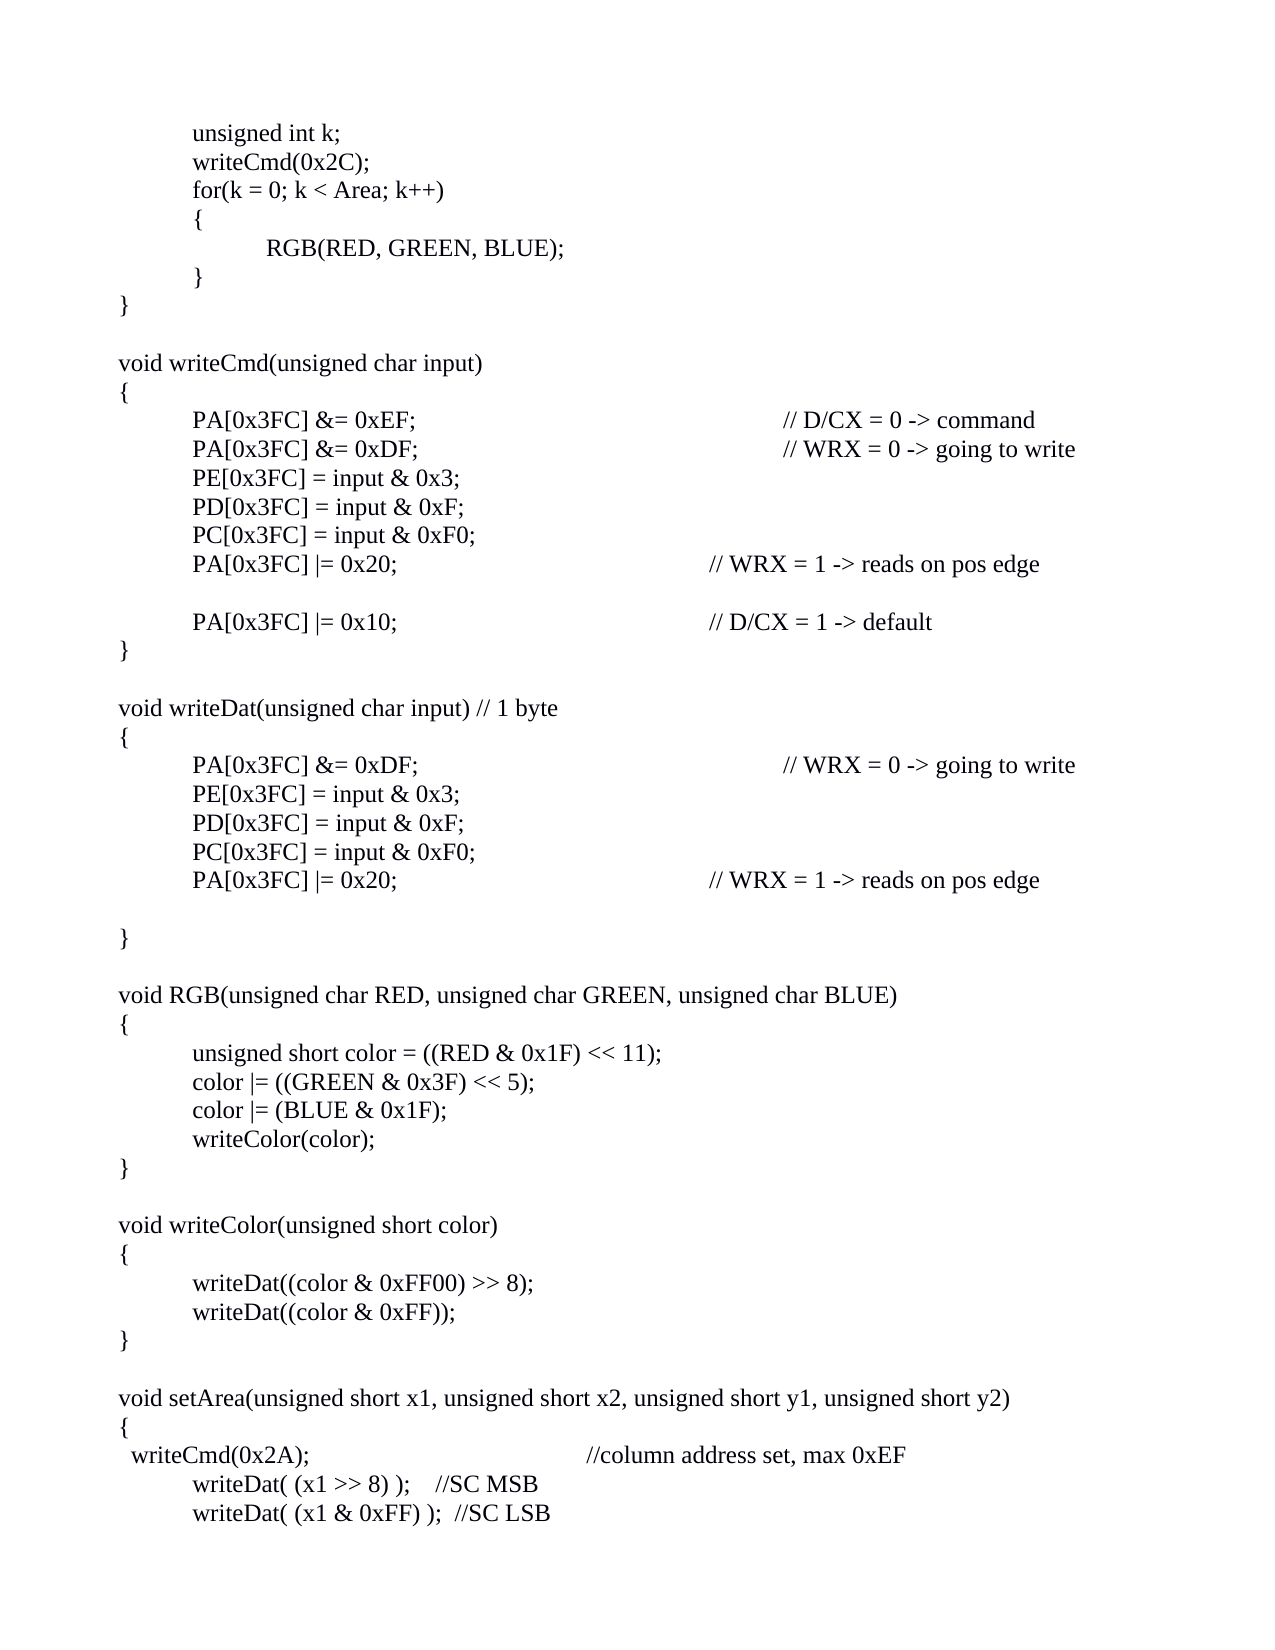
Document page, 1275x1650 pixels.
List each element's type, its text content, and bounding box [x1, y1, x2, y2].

text PC[0x3FC] = input & 0xF0; [118, 521, 1157, 549]
text PC[0x3FC] = input & 0xF0; [118, 837, 1157, 866]
text color |= (BLUE & 0x1F); [118, 1096, 1157, 1124]
text unsigned short color = ((RED & 0x1F) << 11); [118, 1038, 1157, 1067]
text writeCmd(0x2C); [118, 147, 1157, 176]
text writeDat((color & 0xFF)); [118, 1297, 1157, 1326]
text } [118, 262, 1157, 291]
text writeColor(color); [118, 1124, 1157, 1153]
text void RGB(unsigned char RED, unsigned char GREEN, unsigned char BLUE) [118, 981, 1157, 1009]
text } [118, 923, 1157, 952]
text writeCmd(0x2A); //column address set, max 0xEF [118, 1441, 1157, 1469]
text void writeDat(unsigned char input) // 1 byte [118, 693, 1157, 722]
text PA[0x3FC] &= 0xDF; // WRX = 0 -> going to write [118, 751, 1157, 779]
text { [118, 377, 1157, 406]
text { [118, 204, 1157, 233]
text PD[0x3FC] = input & 0xF; [118, 492, 1157, 521]
text PA[0x3FC] |= 0x10; // D/CX = 1 -> default [118, 607, 1157, 636]
text } [118, 291, 1157, 319]
text PA[0x3FC] &= 0xEF; // D/CX = 0 -> command [118, 406, 1157, 434]
text PE[0x3FC] = input & 0x3; [118, 463, 1157, 492]
text } [118, 636, 1157, 664]
text { [118, 722, 1157, 751]
text void setArea(unsigned short x1, unsigned short x2, unsigned short y1, unsigned short y2) [118, 1383, 1157, 1412]
text { [118, 1412, 1157, 1441]
text writeDat((color & 0xFF00) >> 8); [118, 1268, 1157, 1297]
text } [118, 1153, 1157, 1182]
text PA[0x3FC] &= 0xDF; // WRX = 0 -> going to write [118, 434, 1157, 463]
text RGB(RED, GREEN, BLUE); [118, 233, 1157, 262]
text PE[0x3FC] = input & 0x3; [118, 779, 1157, 808]
text { [118, 1239, 1157, 1268]
text PD[0x3FC] = input & 0xF; [118, 808, 1157, 837]
text color |= ((GREEN & 0x3F) << 5); [118, 1067, 1157, 1096]
text unsigned int k; [118, 118, 1157, 147]
text writeDat( (x1 & 0xFF) ); //SC LSB [118, 1498, 1157, 1527]
text PA[0x3FC] |= 0x20; // WRX = 1 -> reads on pos edge [118, 866, 1157, 894]
text PA[0x3FC] |= 0x20; // WRX = 1 -> reads on pos edge [118, 549, 1157, 578]
text { [118, 1009, 1157, 1038]
text void writeCmd(unsigned char input) [118, 348, 1157, 377]
text writeDat( (x1 >> 8) ); //SC MSB [118, 1469, 1157, 1498]
text void writeColor(unsigned short color) [118, 1211, 1157, 1239]
text } [118, 1326, 1157, 1354]
text for(k = 0; k < Area; k++) [118, 176, 1157, 204]
